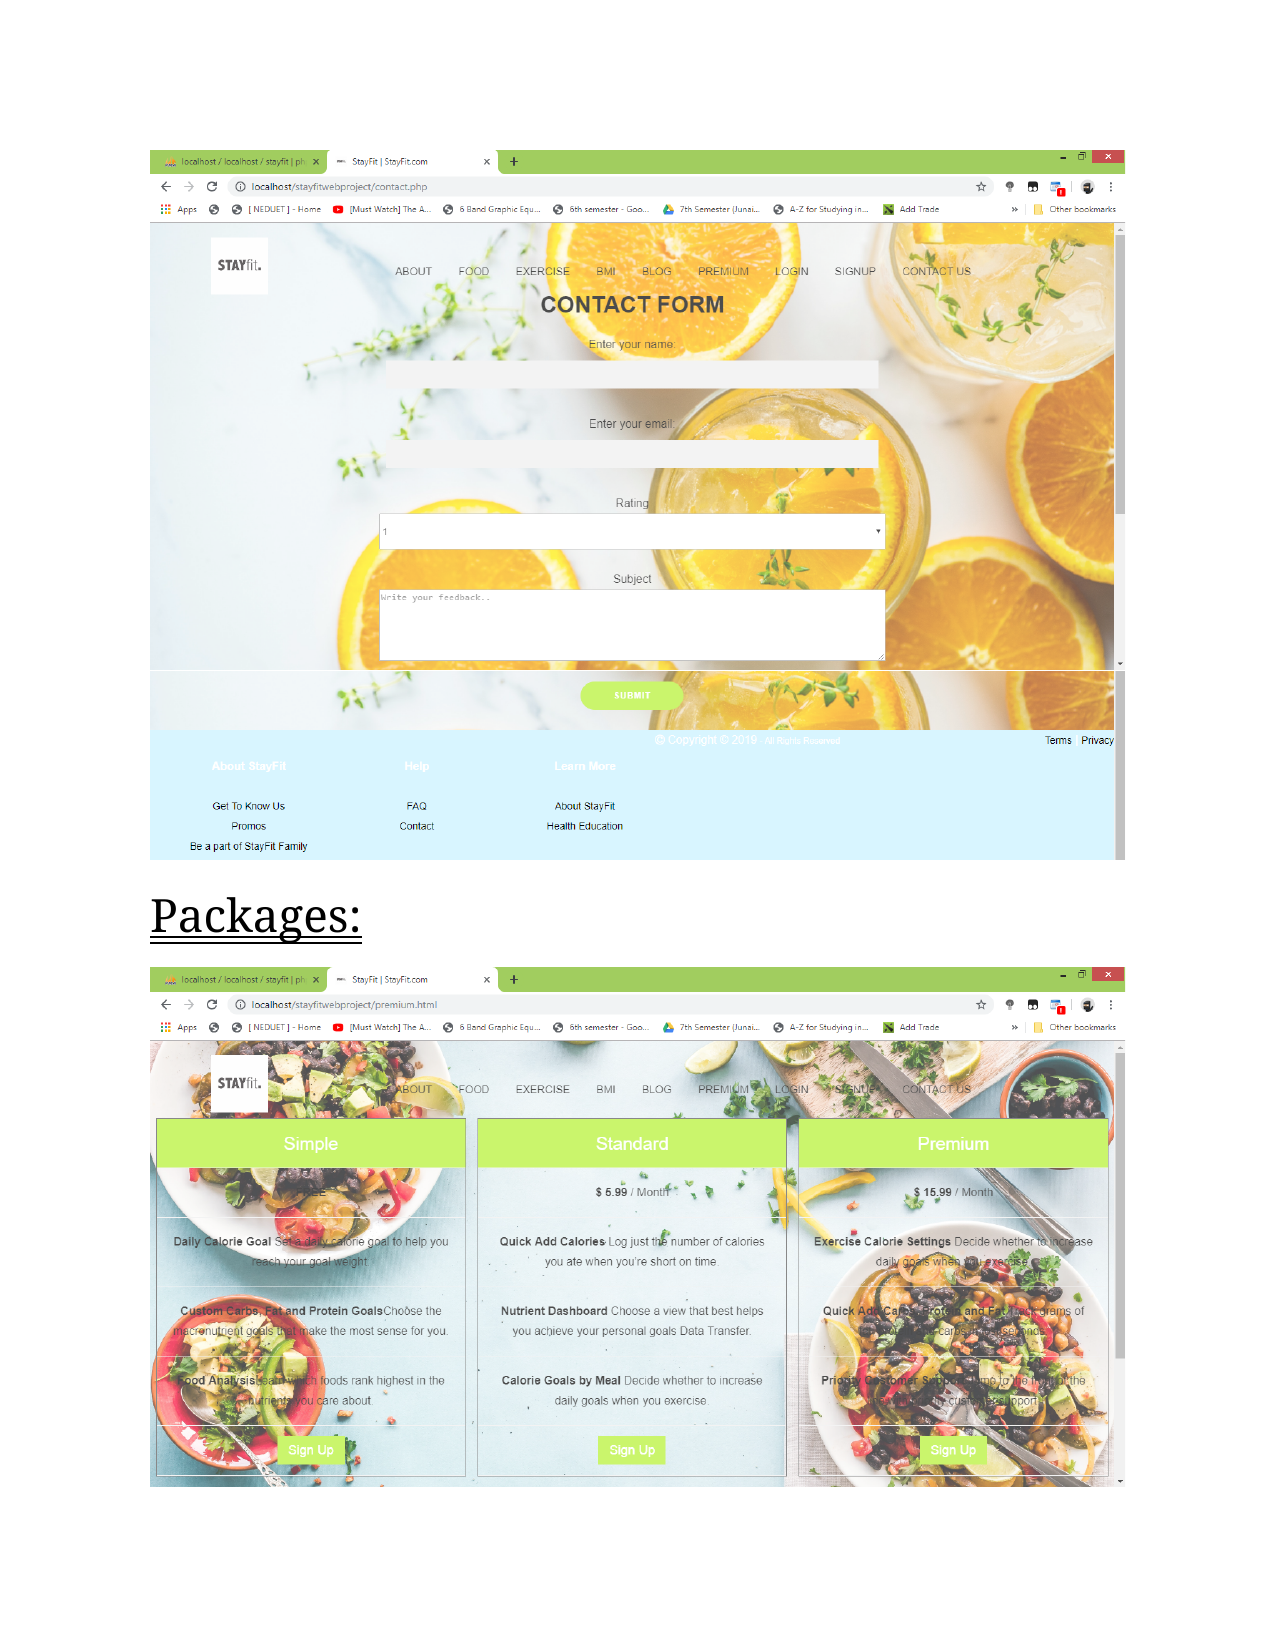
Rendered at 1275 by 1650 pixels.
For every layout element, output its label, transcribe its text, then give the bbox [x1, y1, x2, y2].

picture [150, 967, 1125, 1487]
text Packages: [150, 884, 1125, 946]
picture [150, 150, 1125, 670]
picture [150, 671, 1125, 860]
